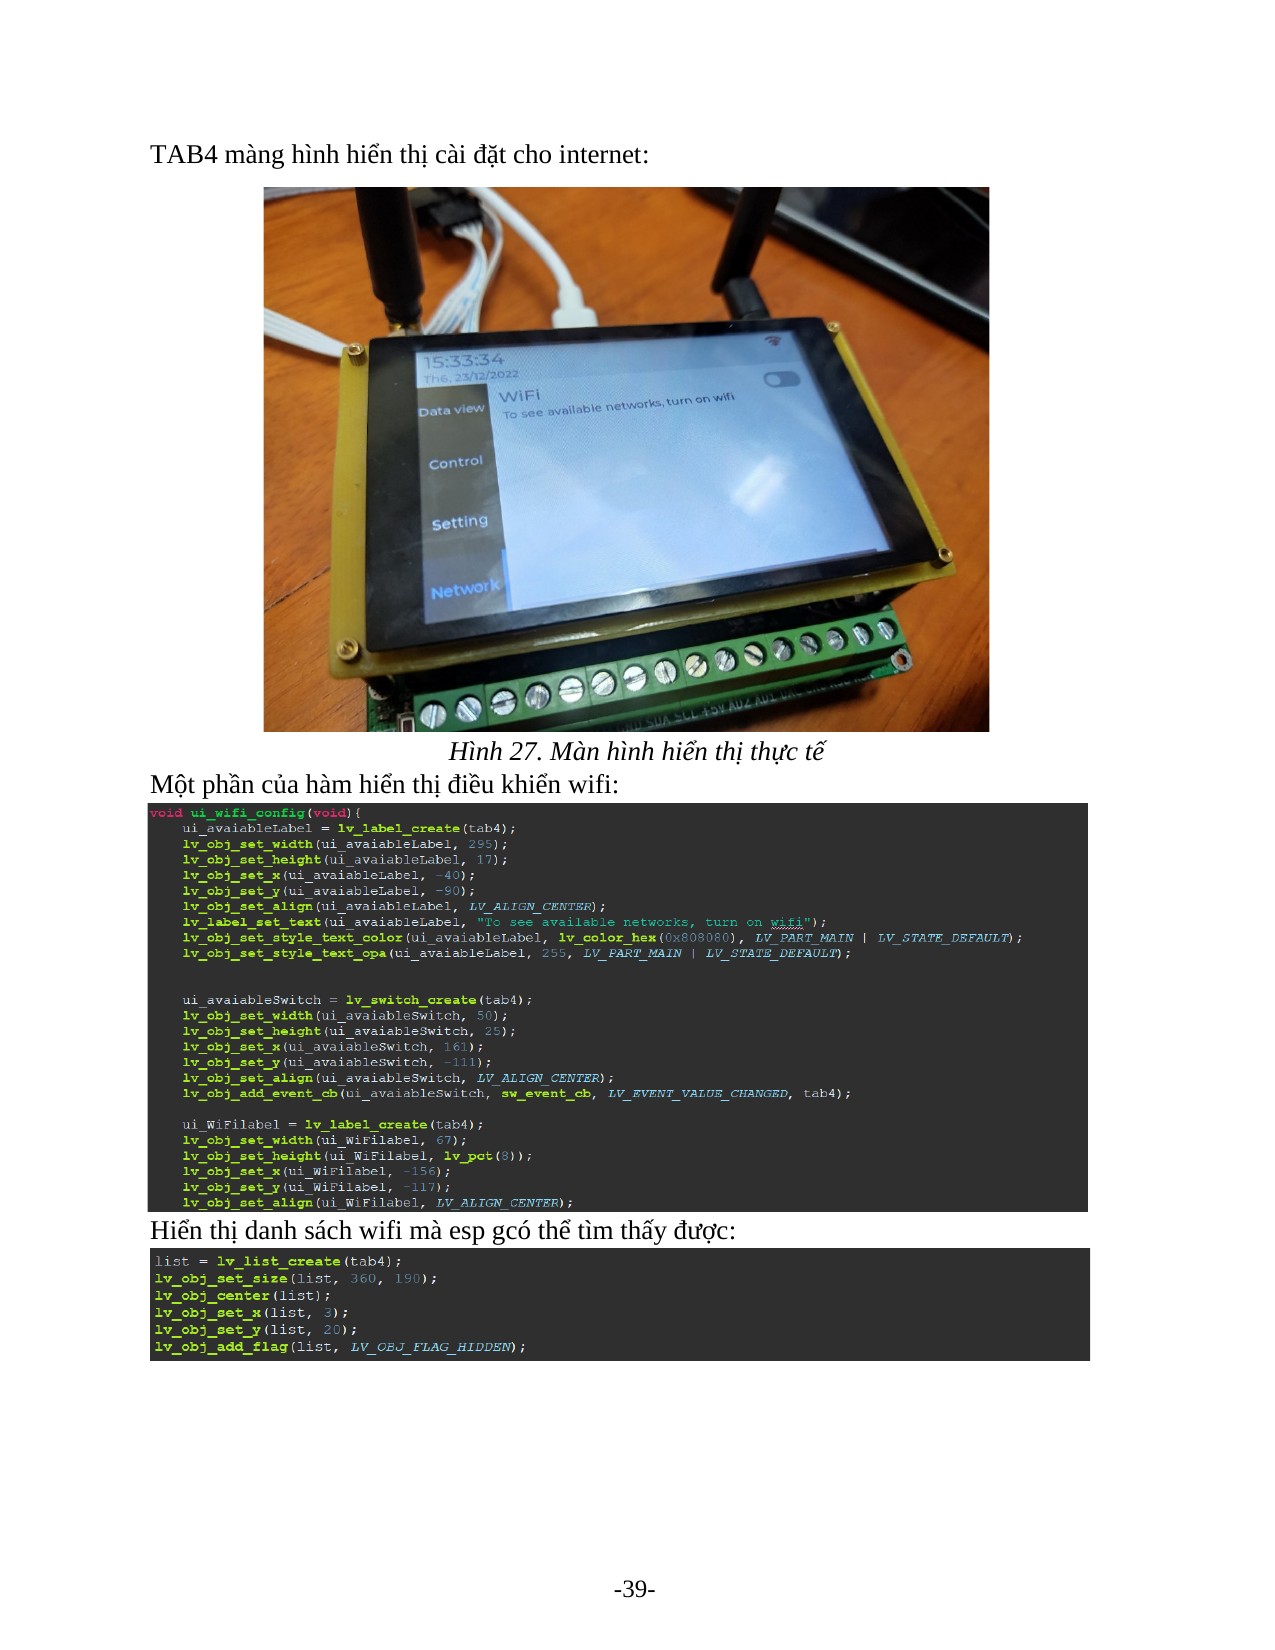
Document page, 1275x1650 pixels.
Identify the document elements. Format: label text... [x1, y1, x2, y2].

text Một phần của hàm hiển thị điều khiển wifi: [150, 768, 1125, 799]
picture [150, 1248, 1091, 1361]
picture [147, 803, 1088, 1212]
picture [263, 187, 990, 732]
text TAB4 màng hình hiển thị cài đặt cho internet: [150, 138, 1125, 169]
